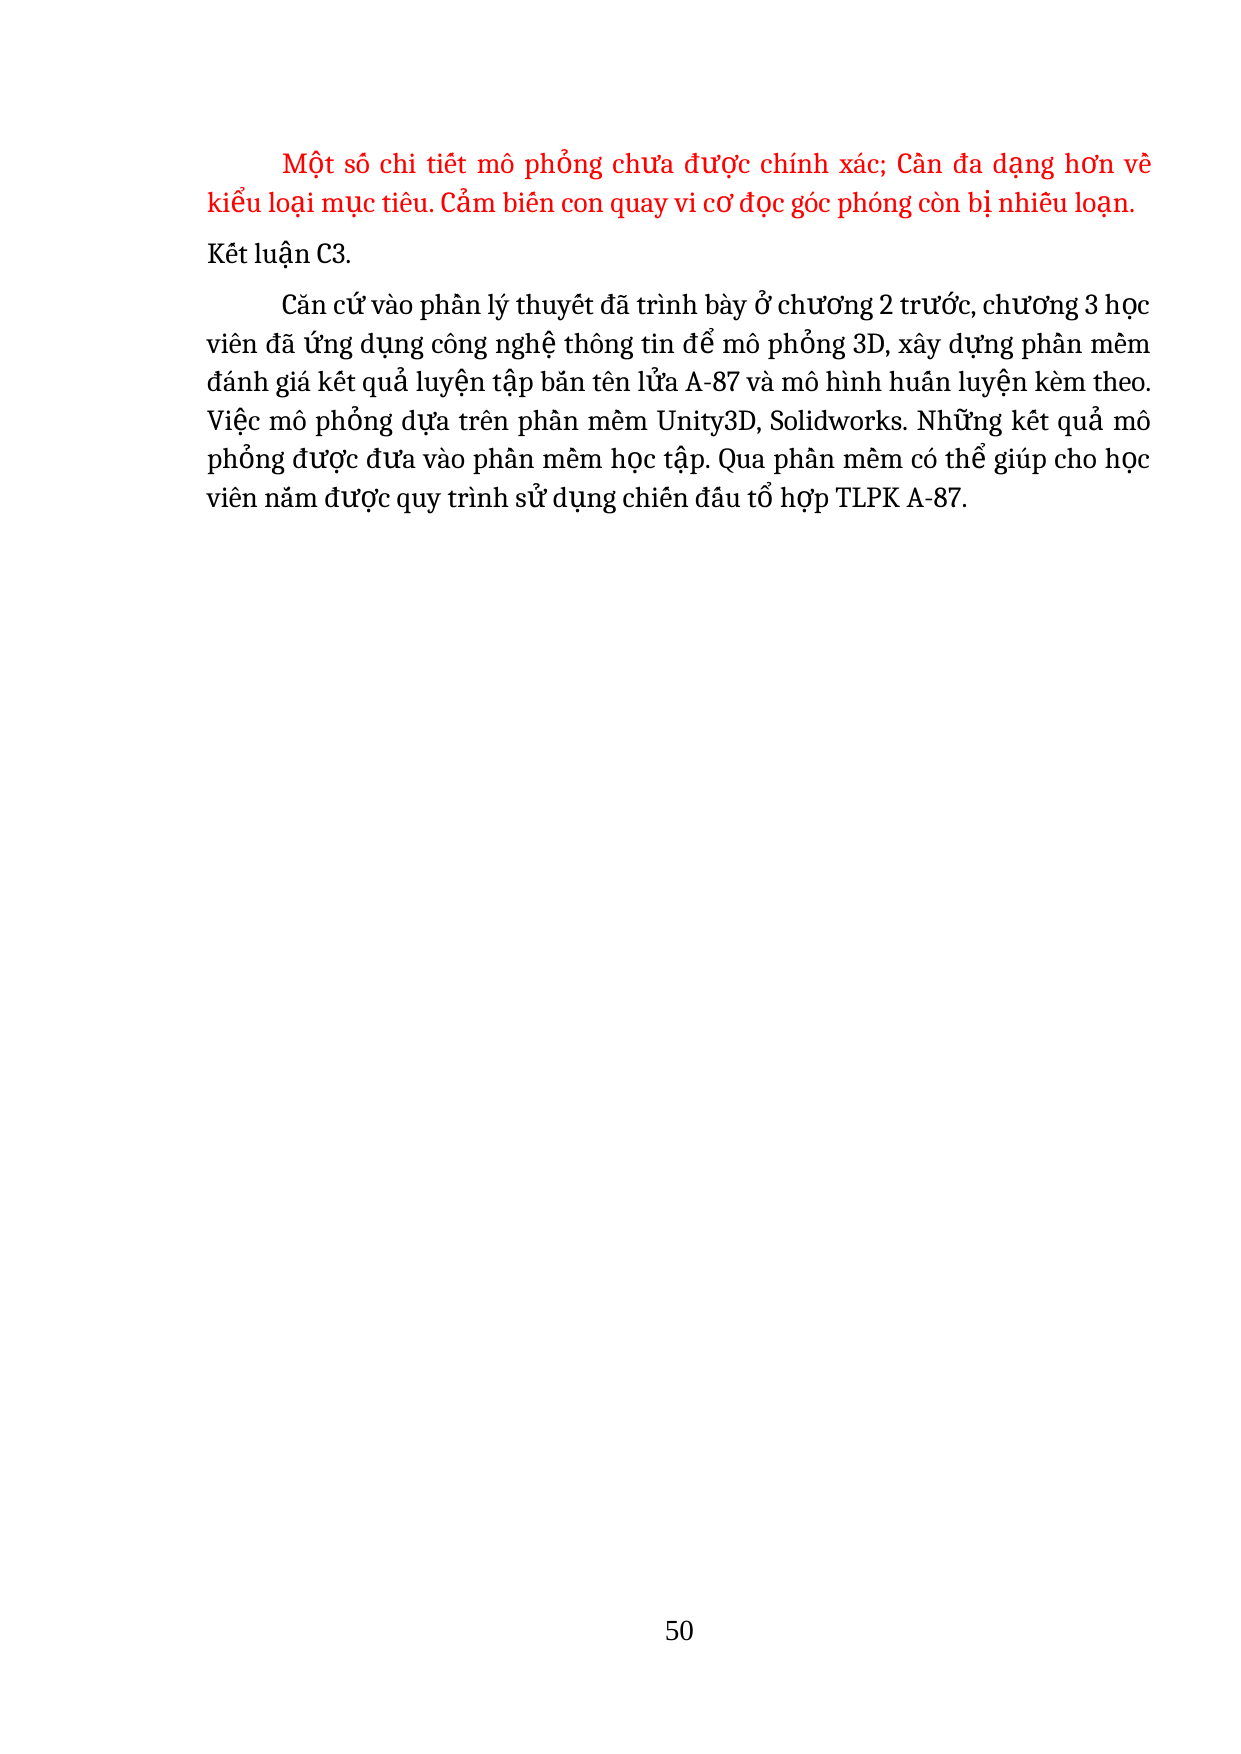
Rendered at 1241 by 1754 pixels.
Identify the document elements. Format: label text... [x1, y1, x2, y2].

text Kết luận C3. [207, 237, 1152, 271]
text Một số chi tiết mô phỏng chưa được chính xác; Cần đa dạng hơn về kiểu loại mục tiêu. Cảm biến con quay vi cơ đọc góc phóng còn bị nhiễu loạn. [207, 148, 1152, 220]
text Căn cứ vào phần lý thuyết đã trình bày ở chương 2 trước, chương 3 học viên đã ứng dụng công nghệ thông tin để mô phỏng 3D, xây dựng phần mềm đánh giá kết quả luyện tập bắn tên lửa A-87 và mô hình huấn luyện kèm theo. Việc mô phỏng dựa trên phần mềm Unity3D, Solidworks. Những kết quả mô phỏng được đưa vào phần mềm học tập. Qua phần mềm có thể giúp cho học viên nắm được quy trình sử dụng chiến đấu tổ hợp TLPK A-87. [207, 288, 1152, 514]
